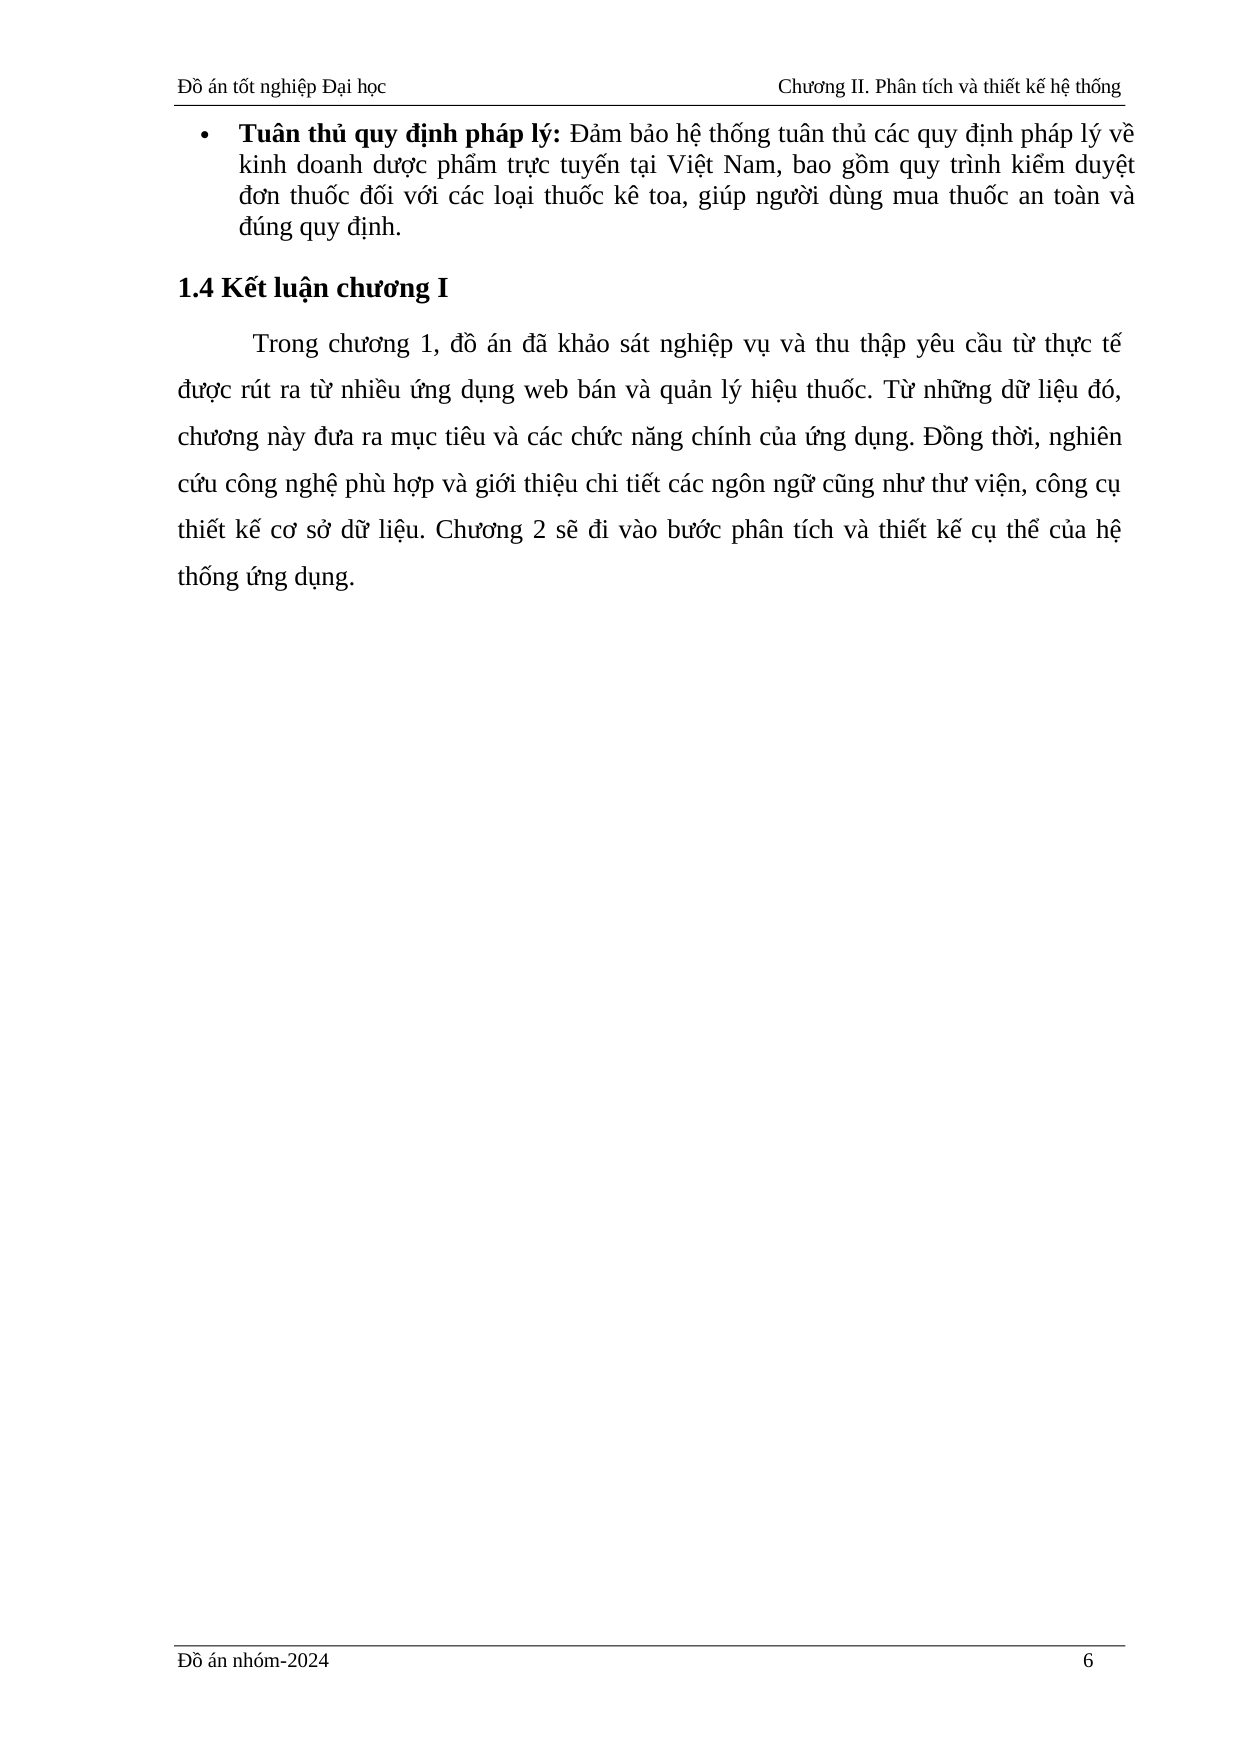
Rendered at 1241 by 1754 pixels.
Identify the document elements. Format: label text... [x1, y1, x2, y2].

list Quản lý tương tác thuốc và cảnh báo an toàn: Xây dựng tính năng kiểm tra và cảnh báo các tương tác thuốc nguy hiểm có thể xảy ra khi người dùng mua nhiều loại thuốc cùng lúc. Hệ thống sẽ cung cấp thông tin về các tương tác thuốc phổ biến và cảnh báo người dùng nếu có nguy cơ gây hại từ việc kết hợp thuốc. [192, 117, 1136, 241]
text Trong chương 1, đồ án đã khảo sát nghiệp vụ và thu thập yêu cầu từ thực tế được rút ra từ nhiều ứng dụng web bán và quản lý hiệu thuốc. Từ những dữ liệu đó, chương này đưa ra mục tiêu và các chức năng chính của ứng dụng. Đồng thời, nghiên cứu công nghệ phù hợp và giới thiệu chi tiết các ngôn ngữ cũng như thư viện, công cụ thiết kế cơ sở dữ liệu. Chương 2 sẽ đi vào bước phân tích và thiết kế cụ thể của hệ thống ứng dụng. [177, 480, 1122, 745]
subtitle Kết luận chương I [177, 424, 1136, 458]
list Tuân thủ quy định pháp lý: Đảm bảo hệ thống tuân thủ các quy định pháp lý về kinh doanh dược phẩm trực tuyến tại Việt Nam, bao gồm quy trình kiểm duyệt đơn thuốc đối với các loại thuốc kê toa, giúp người dùng mua thuốc an toàn và đúng quy định. [201, 270, 1136, 395]
